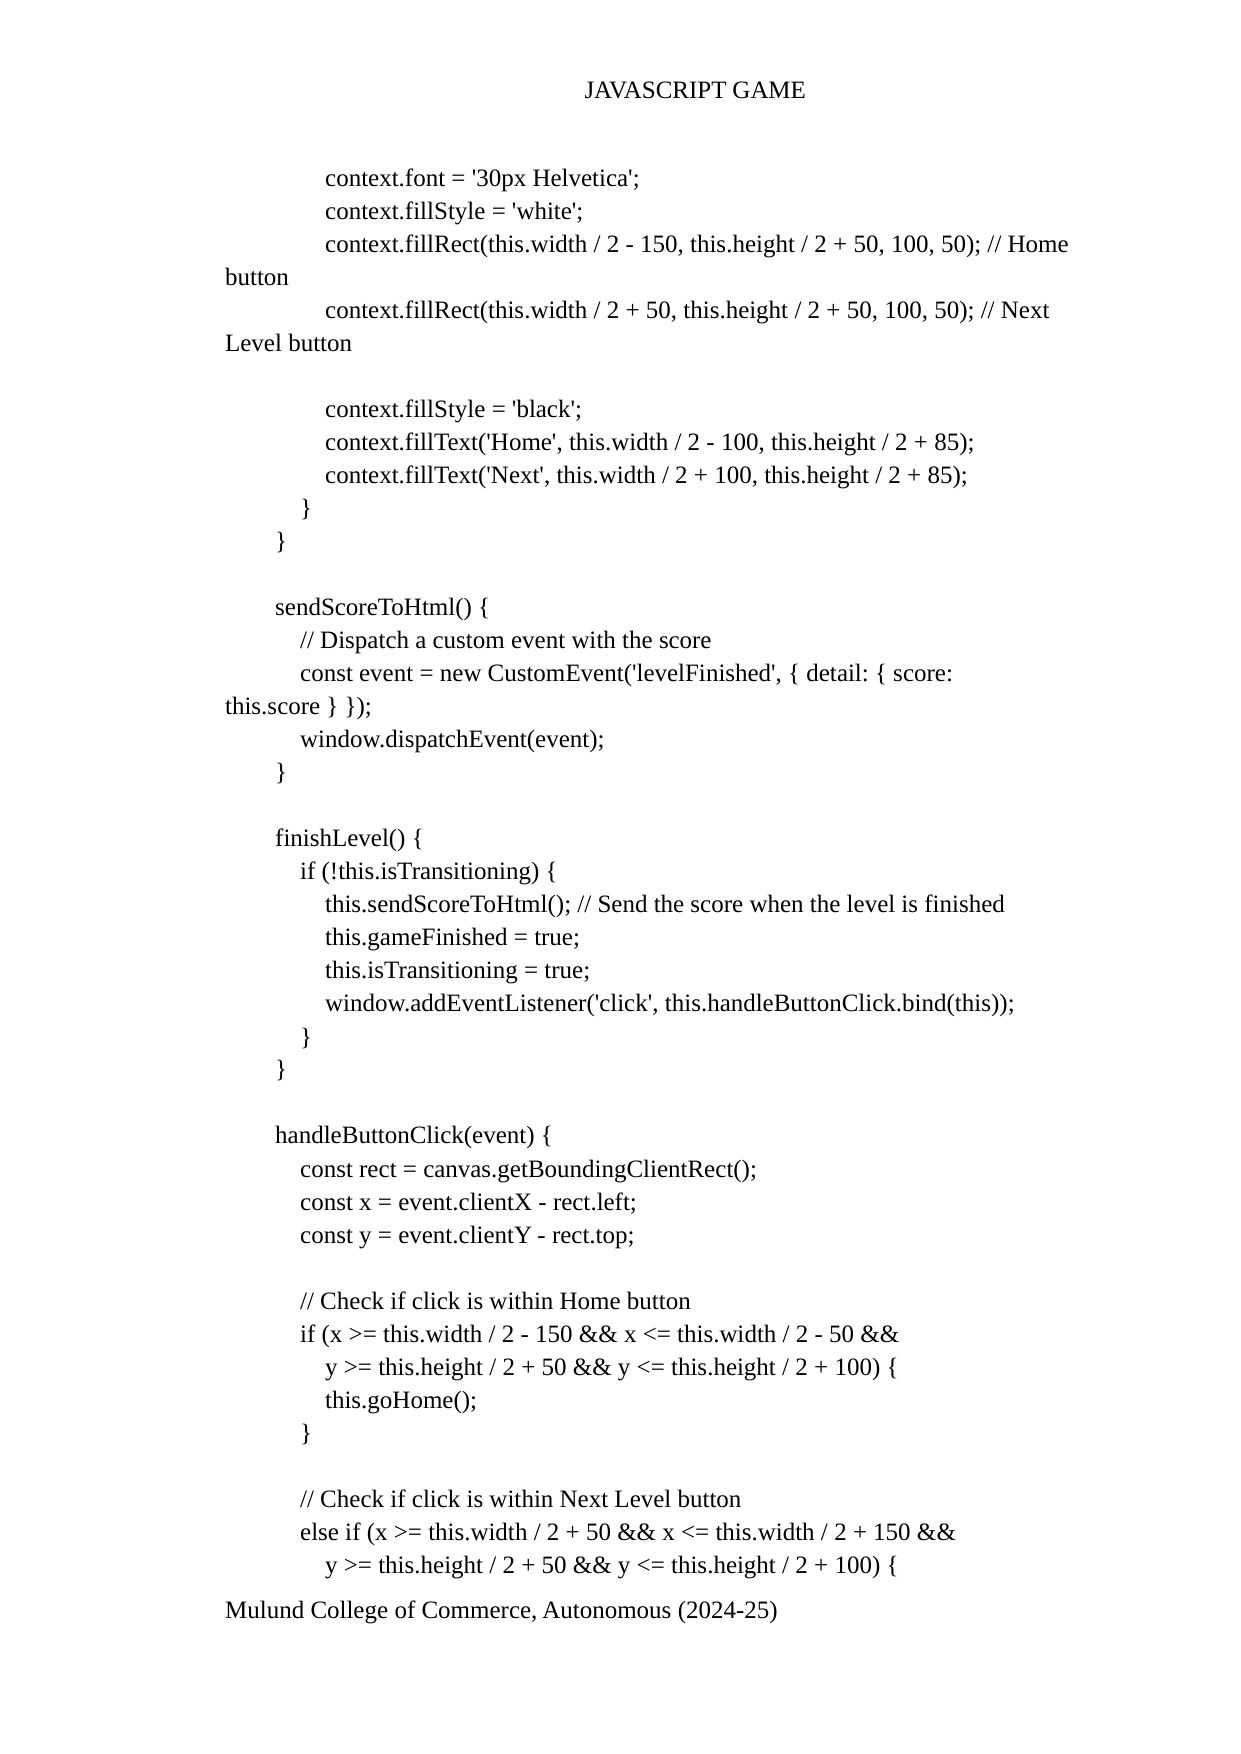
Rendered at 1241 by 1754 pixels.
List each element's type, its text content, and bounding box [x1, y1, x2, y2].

text if (x >= this.width / 2 - 150 && x <= this.width / 2 - 50 && [225, 1319, 1090, 1347]
text context.fillText('Next', this.width / 2 + 100, this.height / 2 + 85); [225, 460, 1090, 489]
text else if (x >= this.width / 2 + 50 && x <= this.width / 2 + 150 && [225, 1517, 1090, 1546]
text handleButtonClick(event) { [225, 1121, 1090, 1149]
text finishLevel() { [225, 823, 1090, 852]
text } [225, 1054, 1090, 1083]
text window.dispatchEvent(event); [225, 724, 1090, 753]
text context.font = '30px Helvetica'; [225, 163, 1090, 192]
text context.fillText('Home', this.width / 2 - 100, this.height / 2 + 85); [225, 427, 1090, 456]
text const y = event.clientY - rect.top; [225, 1220, 1090, 1248]
text this.gameFinished = true; [225, 922, 1090, 951]
text const rect = canvas.getBoundingClientRect(); [225, 1154, 1090, 1182]
text const x = event.clientX - rect.left; [225, 1187, 1090, 1215]
text window.addEventListener('click', this.handleButtonClick.bind(this)); [225, 988, 1090, 1017]
text this.isTransitioning = true; [225, 956, 1090, 984]
text } [225, 757, 1090, 786]
text context.fillRect(this.width / 2 + 50, this.height / 2 + 50, 100, 50); // Next Level button [225, 295, 1090, 357]
text // Check if click is within Home button [225, 1286, 1090, 1314]
text sendScoreToHtml() { [225, 592, 1090, 621]
text } [225, 1022, 1090, 1050]
text } [225, 1418, 1090, 1447]
text this.goHome(); [225, 1385, 1090, 1413]
text } [225, 526, 1090, 555]
text y >= this.height / 2 + 50 && y <= this.height / 2 + 100) { [225, 1352, 1090, 1381]
text this.sendScoreToHtml(); // Send the score when the level is finished [225, 889, 1090, 918]
text } [225, 493, 1090, 522]
text // Dispatch a custom event with the score [225, 625, 1090, 654]
text context.fillStyle = 'white'; [225, 196, 1090, 225]
text context.fillStyle = 'black'; [225, 394, 1090, 423]
text context.fillRect(this.width / 2 - 150, this.height / 2 + 50, 100, 50); // Home button [225, 229, 1090, 291]
text y >= this.height / 2 + 50 && y <= this.height / 2 + 100) { [225, 1550, 1090, 1579]
text if (!this.isTransitioning) { [225, 856, 1090, 885]
text // Check if click is within Next Level button [225, 1484, 1090, 1513]
text const event = new CustomEvent('levelFinished', { detail: { score: this.score } }); [225, 658, 1090, 720]
